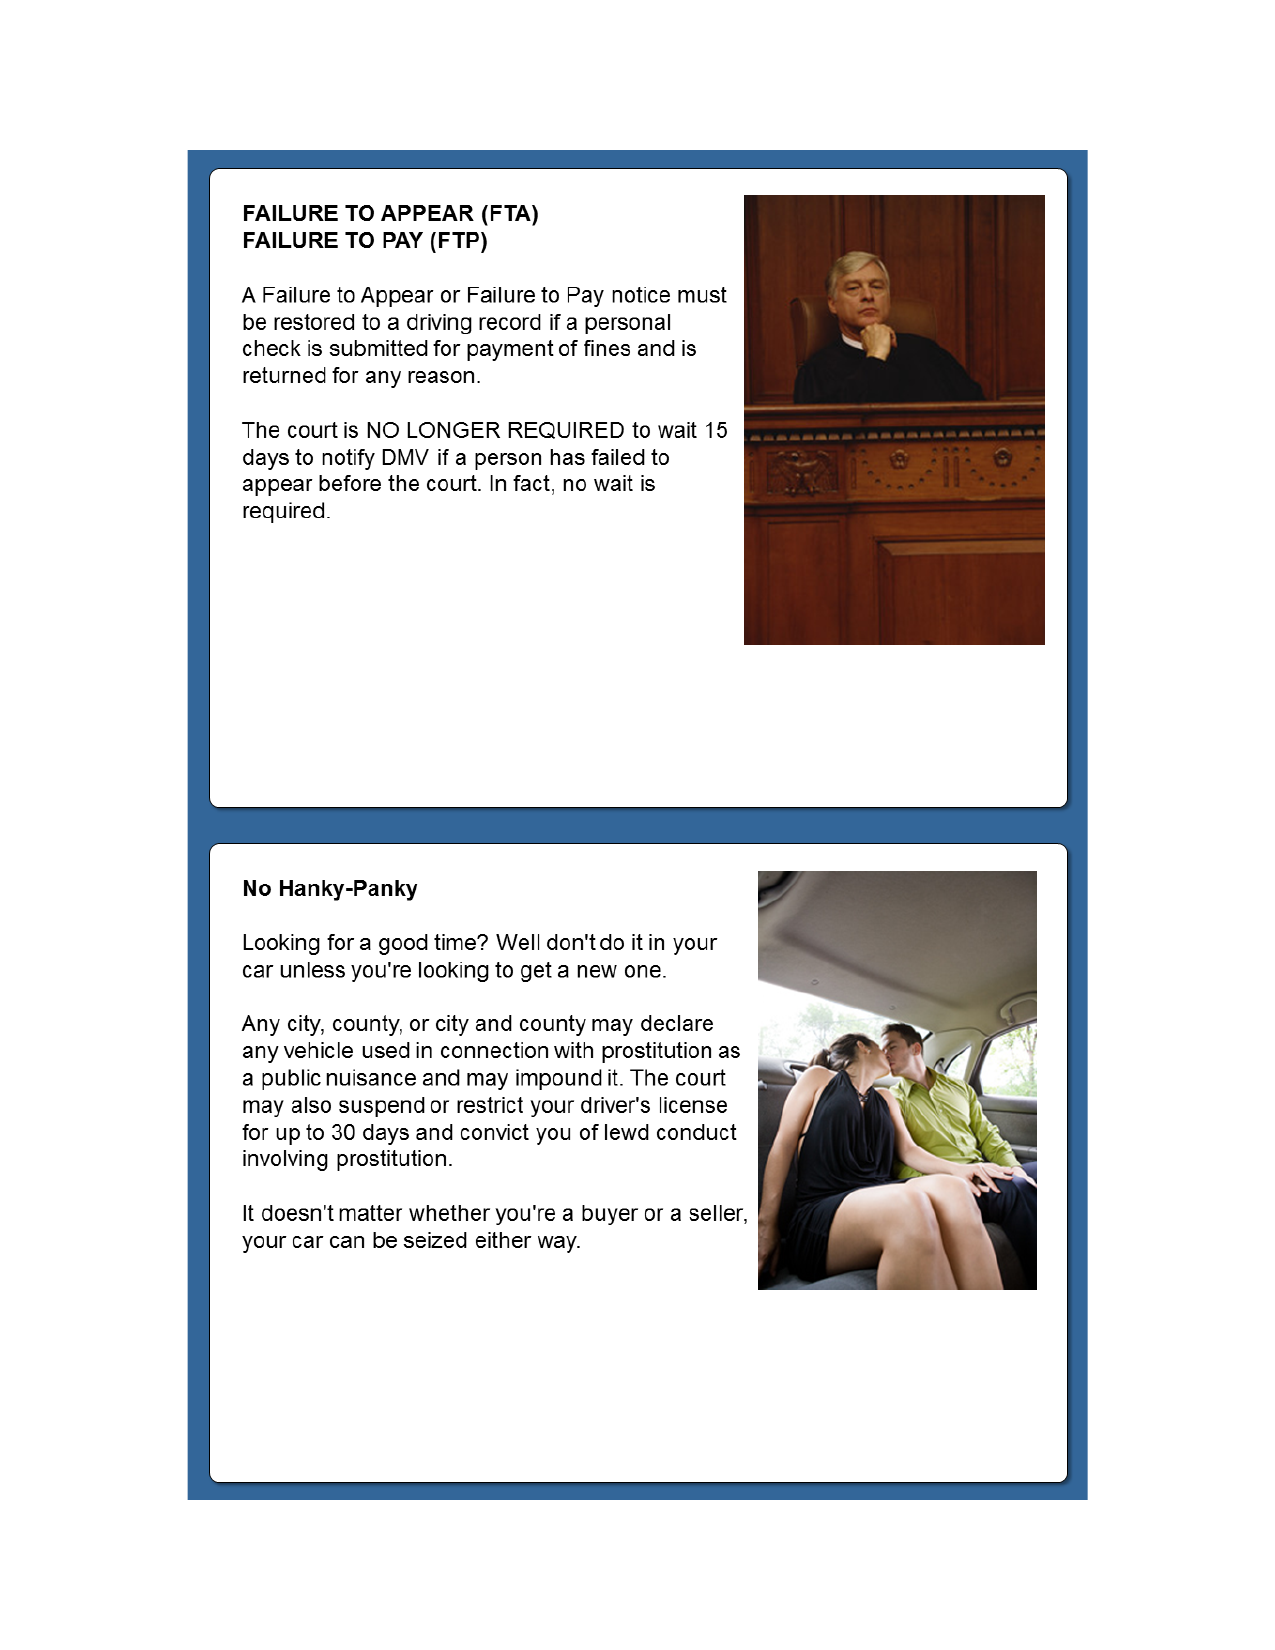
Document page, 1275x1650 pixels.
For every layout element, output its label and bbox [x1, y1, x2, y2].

picture [187, 150, 1088, 1500]
